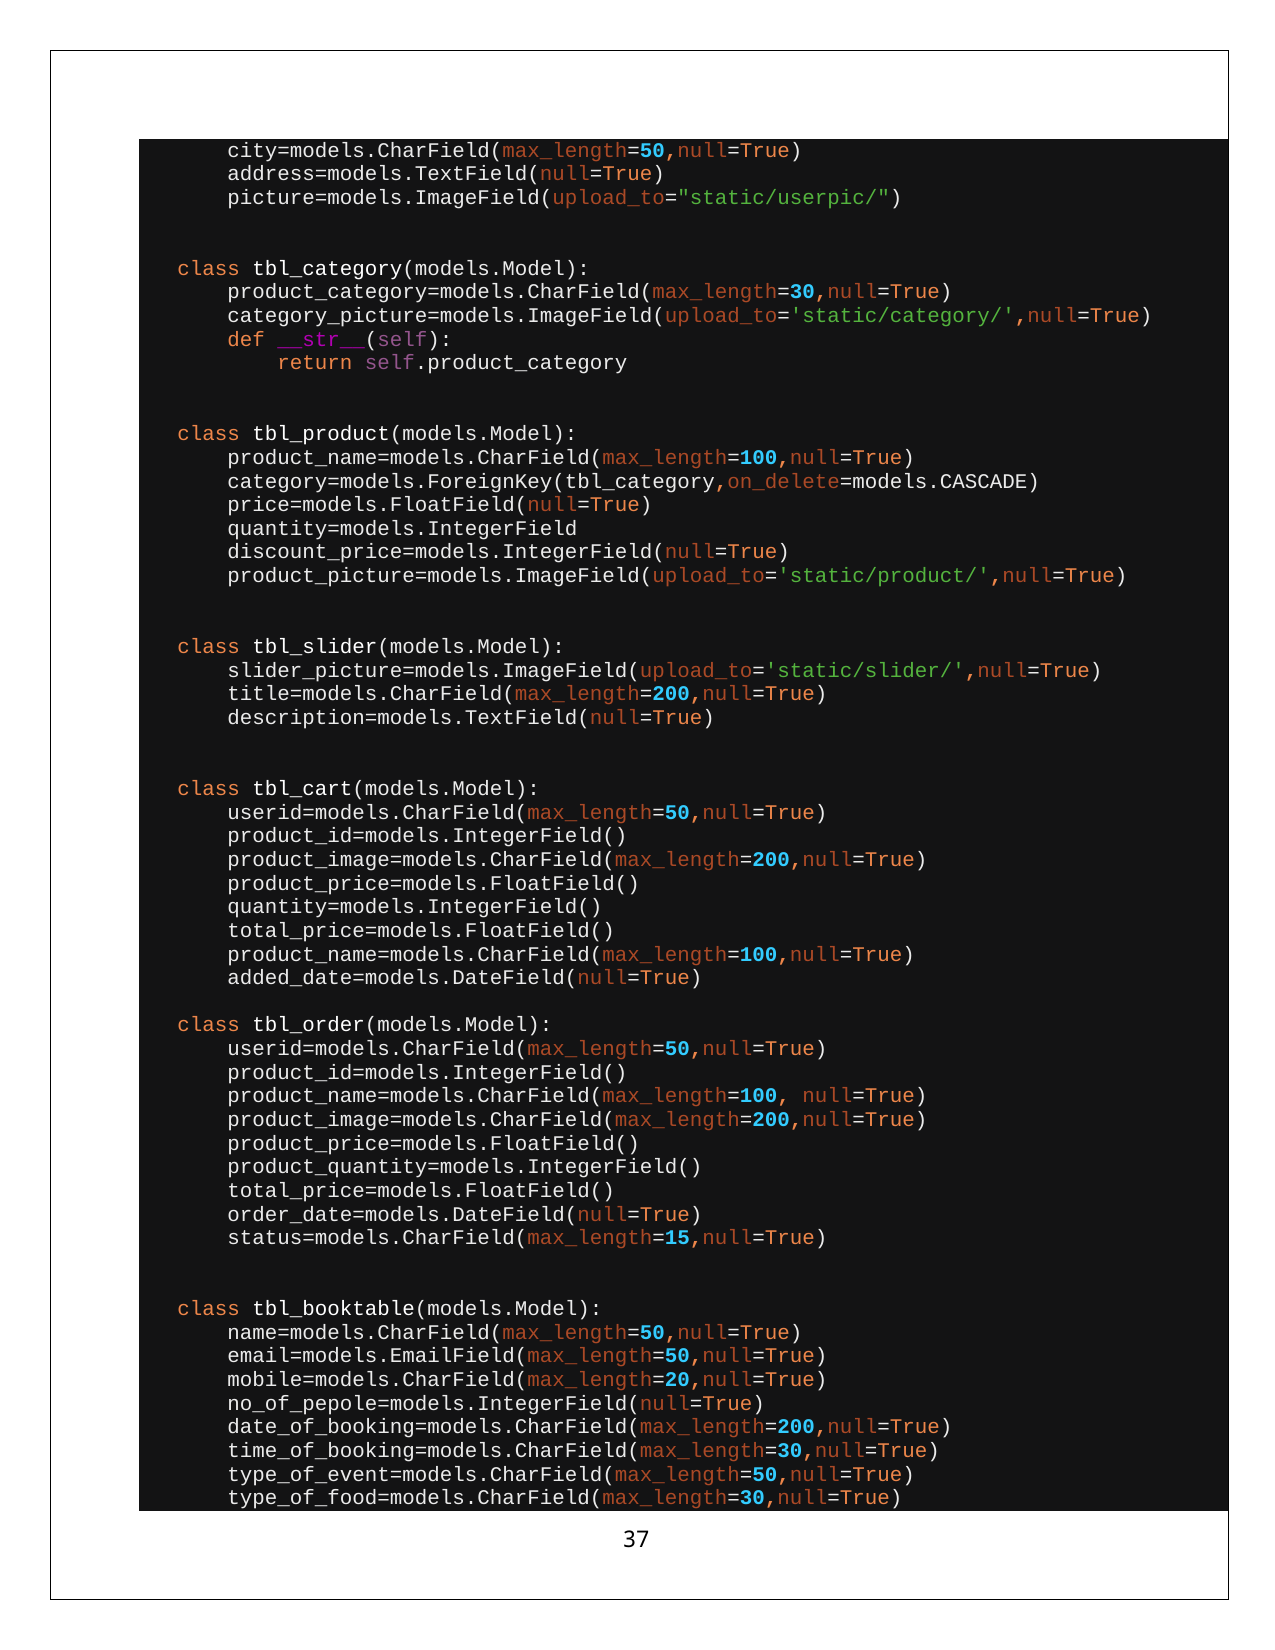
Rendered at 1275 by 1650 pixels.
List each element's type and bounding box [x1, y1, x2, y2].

list [139, 139, 1228, 1511]
